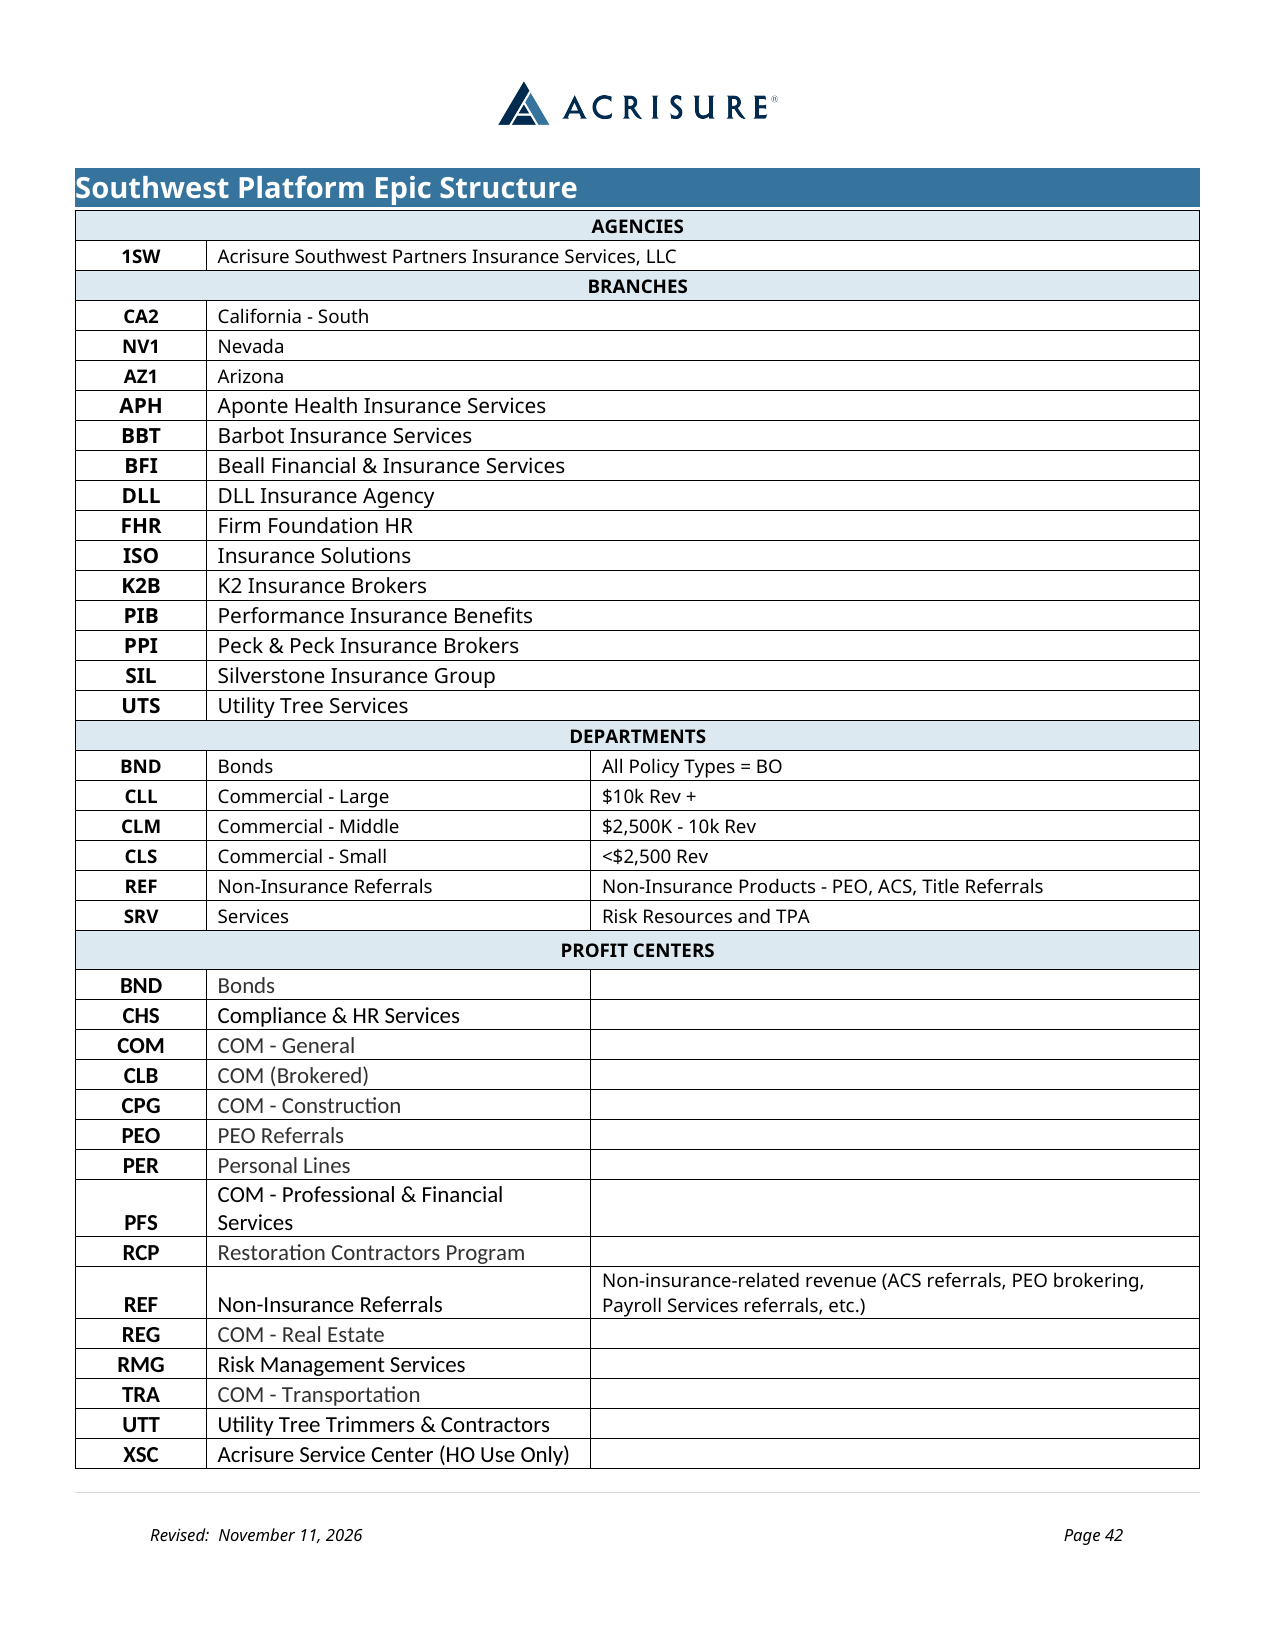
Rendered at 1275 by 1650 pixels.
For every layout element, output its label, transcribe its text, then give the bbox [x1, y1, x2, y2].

table_cell Arizona [207, 361, 1199, 390]
table_cell COM - Professional & Financial Services [207, 1180, 590, 1236]
table_cell K2 Insurance Brokers [207, 571, 1199, 600]
table_cell RCP [76, 1237, 206, 1266]
table_cell DLL Insurance Agency [207, 481, 1199, 510]
table_cell Utility Tree Services [207, 691, 1199, 720]
table_cell [591, 970, 1199, 999]
table_cell Bonds [207, 751, 590, 780]
table_cell Non-Insurance Referrals [207, 871, 590, 900]
table_cell BND [76, 970, 206, 999]
table_cell [591, 1180, 1199, 1236]
table_cell Services [207, 901, 590, 930]
table_cell [591, 1409, 1199, 1438]
table_cell $2,500K - 10k Rev [591, 811, 1199, 840]
table_cell PPI [76, 631, 206, 660]
table_cell [591, 1349, 1199, 1378]
table_cell CLB [76, 1060, 206, 1089]
table_cell [591, 1439, 1199, 1468]
table_cell XSC [76, 1439, 206, 1468]
table_cell CPG [76, 1090, 206, 1119]
table_cell PFS [76, 1180, 206, 1236]
table_cell Aponte Health Insurance Services [207, 391, 1199, 420]
table_cell COM - General [207, 1030, 590, 1059]
table_cell Restoration Contractors Program [207, 1237, 590, 1266]
table_cell CHS [76, 1000, 206, 1029]
table_cell [591, 1060, 1199, 1089]
table_cell CLS [76, 841, 206, 870]
table_cell California - South [207, 301, 1199, 330]
table_cell UTT [76, 1409, 206, 1438]
table_cell Performance Insurance Benefits [207, 601, 1199, 630]
table_cell BBT [76, 421, 206, 450]
subtitle Southwest Platform Epic Structure [75, 168, 1200, 207]
table_cell COM (Brokered) [207, 1060, 590, 1089]
table_cell Risk Resources and TPA [591, 901, 1199, 930]
table_cell AZ1 [76, 361, 206, 390]
table_header AGENCIES [76, 211, 1199, 240]
table_cell COM - Real Estate [207, 1319, 590, 1348]
table_cell [591, 1030, 1199, 1059]
table_cell SRV [76, 901, 206, 930]
table_cell [591, 1319, 1199, 1348]
table_cell Acrisure Southwest Partners Insurance Services, LLC [207, 241, 1199, 270]
table_cell PROFIT CENTERS [76, 931, 1199, 969]
table_cell [591, 1090, 1199, 1119]
table_cell BFI [76, 451, 206, 480]
table_cell PER [76, 1150, 206, 1179]
table_cell Beall Financial & Insurance Services [207, 451, 1199, 480]
table_cell Silverstone Insurance Group [207, 661, 1199, 690]
table_cell [591, 1120, 1199, 1149]
table_cell Non-insurance-related revenue (ACS referrals, PEO brokering, Payroll Services referrals, etc.) [591, 1267, 1199, 1318]
table_cell ISO [76, 541, 206, 570]
table_cell RMG [76, 1349, 206, 1378]
table_cell BND [76, 751, 206, 780]
table_cell Non-Insurance Referrals [207, 1267, 590, 1318]
table_cell COM - Construction [207, 1090, 590, 1119]
table_cell Firm Foundation HR [207, 511, 1199, 540]
table_cell PEO [76, 1120, 206, 1149]
table_cell Compliance & HR Services [207, 1000, 590, 1029]
table_cell COM - Transportation [207, 1379, 590, 1408]
table_cell SIL [76, 661, 206, 690]
table_cell Commercial - Small [207, 841, 590, 870]
table_cell Insurance Solutions [207, 541, 1199, 570]
table_cell Commercial - Large [207, 781, 590, 810]
table_cell CA2 [76, 301, 206, 330]
table_cell CLM [76, 811, 206, 840]
table_cell APH [76, 391, 206, 420]
table_cell REF [76, 871, 206, 900]
table_cell [591, 1237, 1199, 1266]
table_cell Bonds [207, 970, 590, 999]
table_cell Personal Lines [207, 1150, 590, 1179]
table_cell Acrisure Service Center (HO Use Only) [207, 1439, 590, 1468]
table_cell Risk Management Services [207, 1349, 590, 1378]
table_cell Utility Tree Trimmers & Contractors [207, 1409, 590, 1438]
table_cell UTS [76, 691, 206, 720]
table_cell Barbot Insurance Services [207, 421, 1199, 450]
table_cell K2B [76, 571, 206, 600]
table_cell All Policy Types = BO [591, 751, 1199, 780]
table_cell BRANCHES [76, 271, 1199, 300]
table_cell COM [76, 1030, 206, 1059]
table_cell REF [76, 1267, 206, 1318]
table_cell <$2,500 Rev [591, 841, 1199, 870]
table_cell FHR [76, 511, 206, 540]
table_cell [591, 1150, 1199, 1179]
table_cell Commercial - Middle [207, 811, 590, 840]
table_cell TRA [76, 1379, 206, 1408]
table_cell 1SW [76, 241, 206, 270]
picture [496, 75, 779, 135]
table_cell [591, 1000, 1199, 1029]
table_cell PEO Referrals [207, 1120, 590, 1149]
table_cell Nevada [207, 331, 1199, 360]
table_cell Non-Insurance Products - PEO, ACS, Title Referrals [591, 871, 1199, 900]
table_cell PIB [76, 601, 206, 630]
table_cell DEPARTMENTS [76, 721, 1199, 750]
table_cell [591, 1379, 1199, 1408]
table_cell Peck & Peck Insurance Brokers [207, 631, 1199, 660]
table_cell REG [76, 1319, 206, 1348]
table_cell $10k Rev + [591, 781, 1199, 810]
table_cell CLL [76, 781, 206, 810]
table_cell NV1 [76, 331, 206, 360]
table_cell DLL [76, 481, 206, 510]
